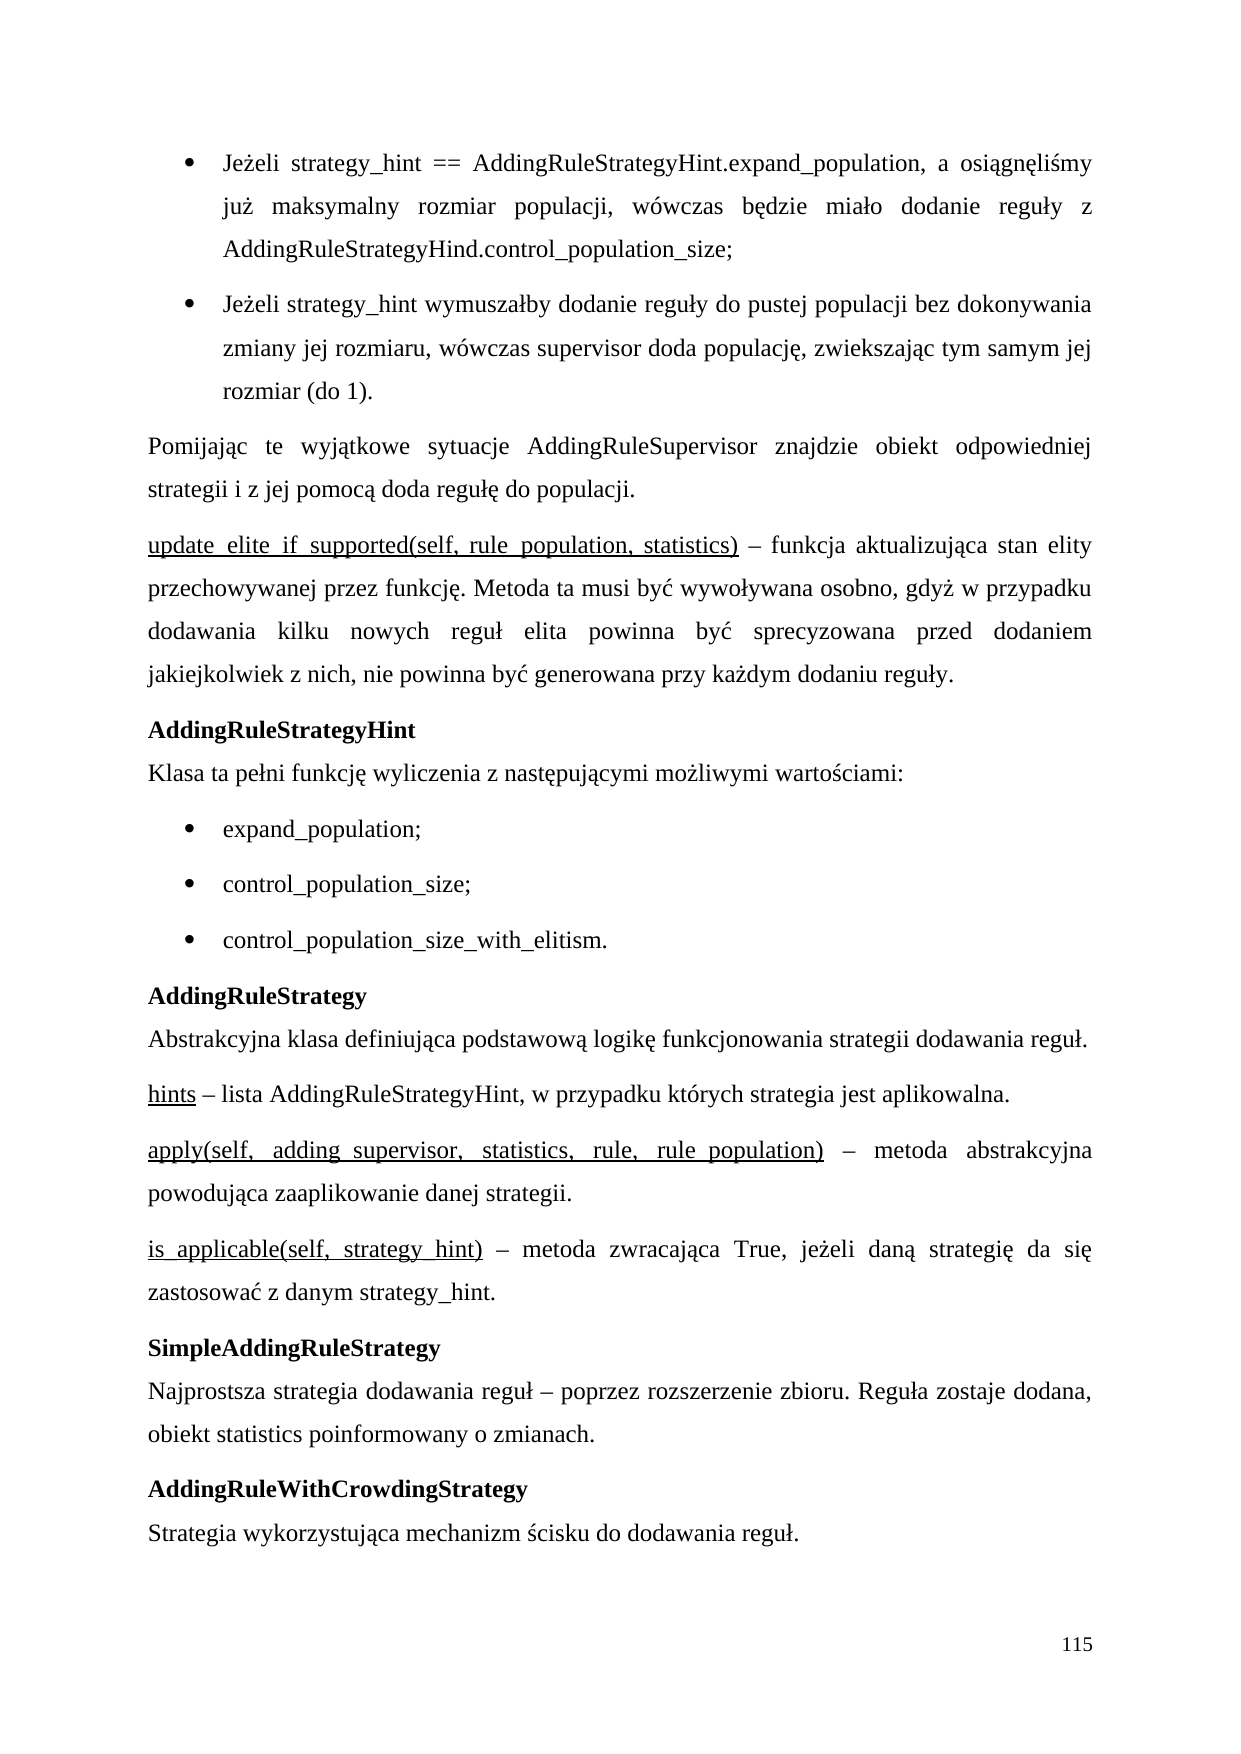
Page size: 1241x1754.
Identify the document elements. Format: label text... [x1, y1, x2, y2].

text apply(self, adding_supervisor, statistics, rule, rule_population) – metoda abstrakcyjna powodująca zaaplikowanie danej strategii. [148, 1135, 1093, 1207]
text Strategia wykorzystująca mechanizm ścisku do dodawania reguł. [148, 1518, 1093, 1546]
text SimpleAddingRuleStrategy [148, 1333, 1093, 1361]
text AddingRuleWithCrowdingStrategy [148, 1474, 1093, 1503]
list expand_population; [185, 814, 1093, 843]
text is_applicable(self, strategy_hint) – metoda zwracająca True, jeżeli daną strategię da się zastosować z danym strategy_hint. [148, 1234, 1093, 1306]
text hints – lista AddingRuleStrategyHint, w przypadku których strategia jest aplikowalna. [148, 1079, 1093, 1108]
text update_elite_if_supported(self, rule_population, statistics) – funkcja aktualizująca stan elity przechowywanej przez funkcję. Metoda ta musi być wywoływana osobno, gdyż w przypadku dodawania kilku nowych reguł elita powinna być sprecyzowana przed dodaniem jakiejkolwiek z nich, nie powinna być generowana przy każdym dodaniu reguły. [148, 530, 1093, 688]
text Najprostsza strategia dodawania reguł – poprzez rozszerzenie zbioru. Reguła zostaje dodana, obiekt statistics poinformowany o zmianach. [148, 1376, 1093, 1448]
text Abstrakcyjna klasa definiująca podstawową logikę funkcjonowania strategii dodawania reguł. [148, 1024, 1093, 1053]
list Jeżeli strategy_hint wymuszałby dodanie reguły do pustej populacji bez dokonywania zmiany jej rozmiaru, wówczas supervisor doda populację, zwiekszając tym samym jej rozmiar (do 1). [185, 289, 1093, 404]
list Jeżeli strategy_hint == AddingRuleStrategyHint.expand_population, a osiągnęliśmy już maksymalny rozmiar populacji, wówczas będzie miało dodanie reguły z AddingRuleStrategyHind.control_population_size; [185, 148, 1093, 263]
text AddingRuleStrategyHint [148, 715, 1093, 744]
list control_population_size_with_elitism. [185, 925, 1093, 954]
text Klasa ta pełni funkcję wyliczenia z następującymi możliwymi wartościami: [148, 758, 1093, 787]
list control_population_size; [185, 869, 1093, 898]
text AddingRuleStrategy [148, 981, 1093, 1009]
text Pomijając te wyjątkowe sytuacje AddingRuleSupervisor znajdzie obiekt odpowiedniej strategii i z jej pomocą doda regułę do populacji. [148, 431, 1093, 503]
